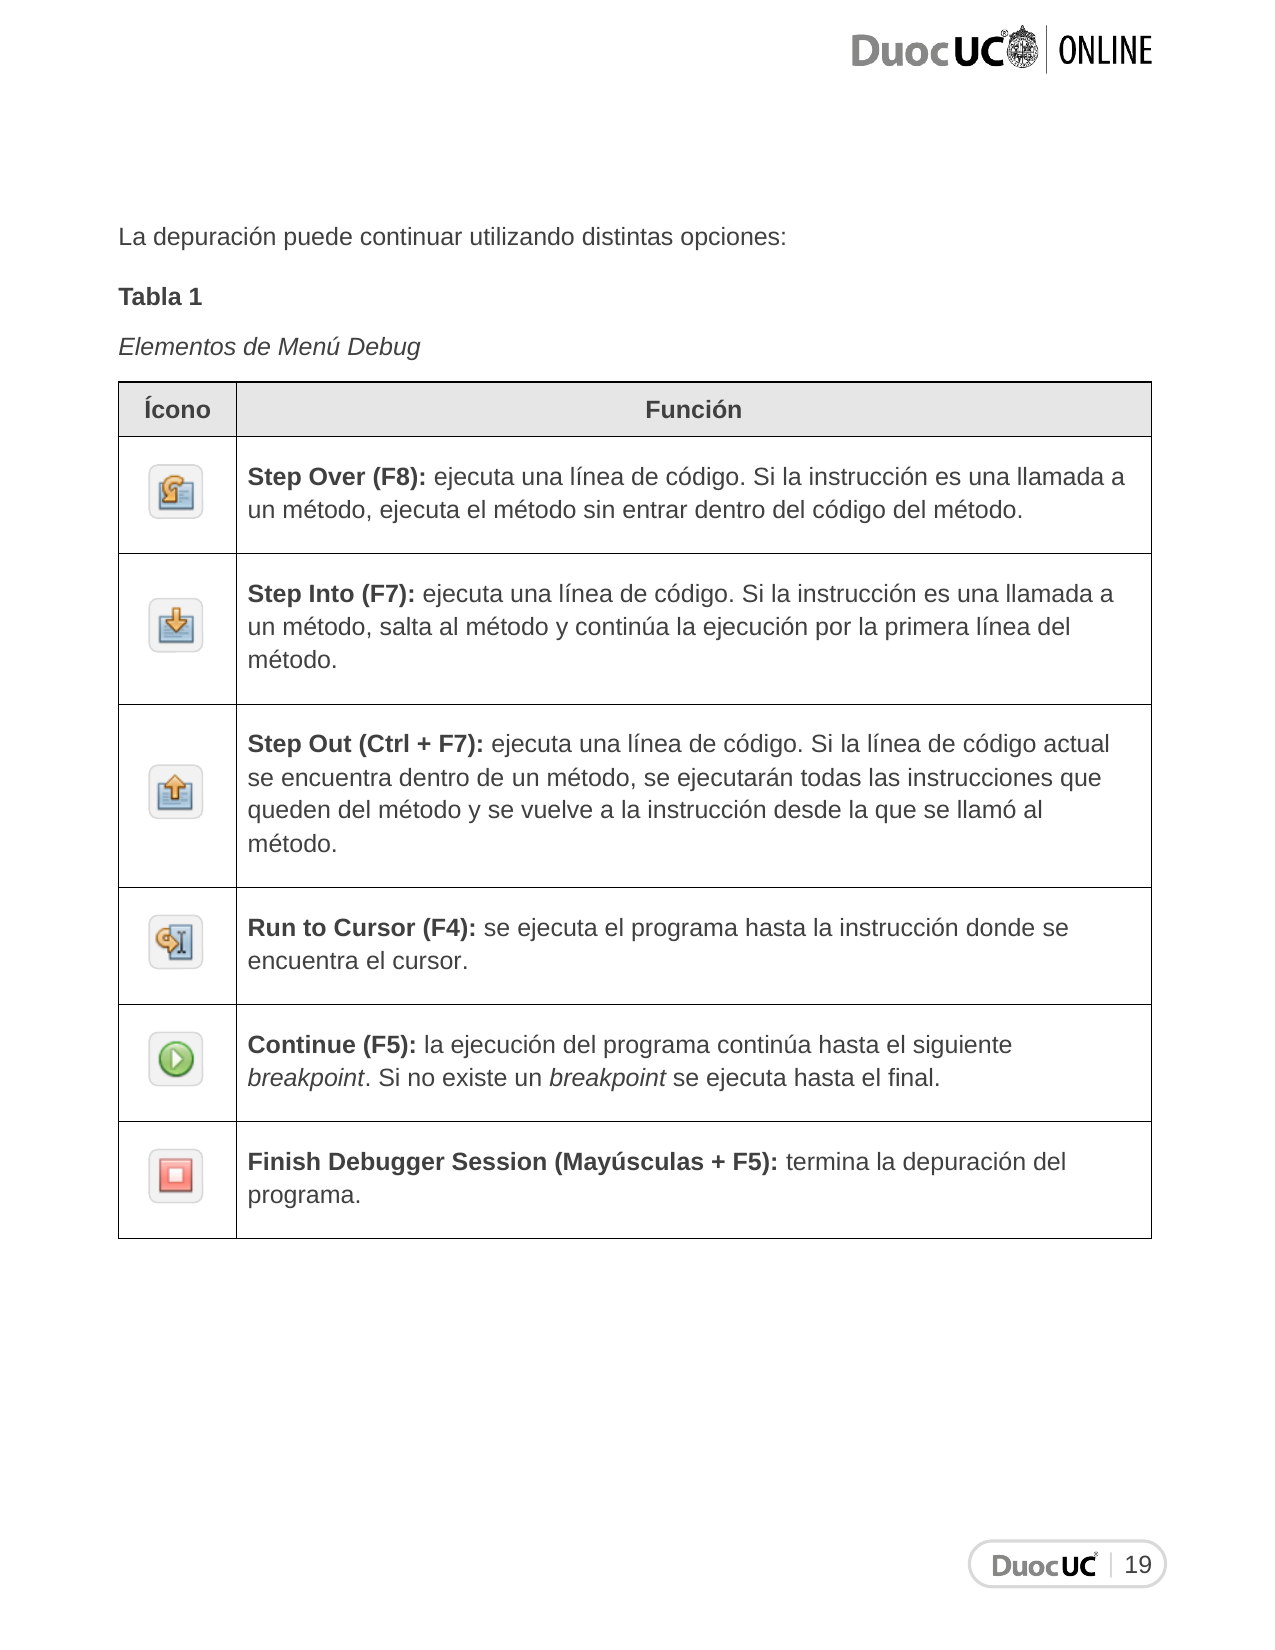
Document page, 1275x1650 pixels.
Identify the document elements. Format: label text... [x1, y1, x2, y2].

text Elementos de Menú Debug [118, 332, 1152, 361]
picture [151, 1034, 201, 1084]
text La depuración puede continuar utilizando distintas opciones: [118, 222, 1152, 251]
text Tabla 1 [118, 282, 1152, 311]
picture [979, 1543, 1112, 1585]
table_cell [119, 1122, 236, 1238]
table_cell Finish Debugger Session (Mayúsculas + F5): termina la depuración del programa. [237, 1122, 1151, 1238]
table_cell [119, 1005, 236, 1121]
picture [151, 1151, 201, 1201]
picture [151, 466, 201, 517]
picture [151, 600, 201, 650]
table_cell [119, 554, 236, 703]
picture [151, 766, 201, 817]
table_cell [119, 888, 236, 1004]
table_cell Step Out (Ctrl + F7): ejecuta una línea de código. Si la línea de código actual se encuentra dentro de un método, se ejecutarán todas las instrucciones que queden del método y se vuelve a la instrucción desde la que se llamó al método. [237, 705, 1151, 887]
table_cell Step Into (F7): ejecuta una línea de código. Si la instrucción es una llamada a un método, salta al método y continúa la ejecución por la primera línea del método. [237, 554, 1151, 703]
picture [151, 917, 201, 967]
table_cell Run to Cursor (F4): se ejecuta el programa hasta la instrucción donde se encuentra el cursor. [237, 888, 1151, 1004]
table_cell Continue (F5): la ejecución del programa continúa hasta el siguiente breakpoint. Si no existe un breakpoint se ejecuta hasta el final. [237, 1005, 1151, 1121]
table_header Función [237, 383, 1151, 436]
table_cell [119, 437, 236, 553]
table_cell [119, 705, 236, 887]
table_cell Step Over (F8): ejecuta una línea de código. Si la instrucción es una llamada a un método, ejecuta el método sin entrar dentro del código del método. [237, 437, 1151, 553]
table_header Ícono [119, 383, 236, 436]
picture [832, 0, 1172, 92]
picture [979, 1586, 1112, 1590]
